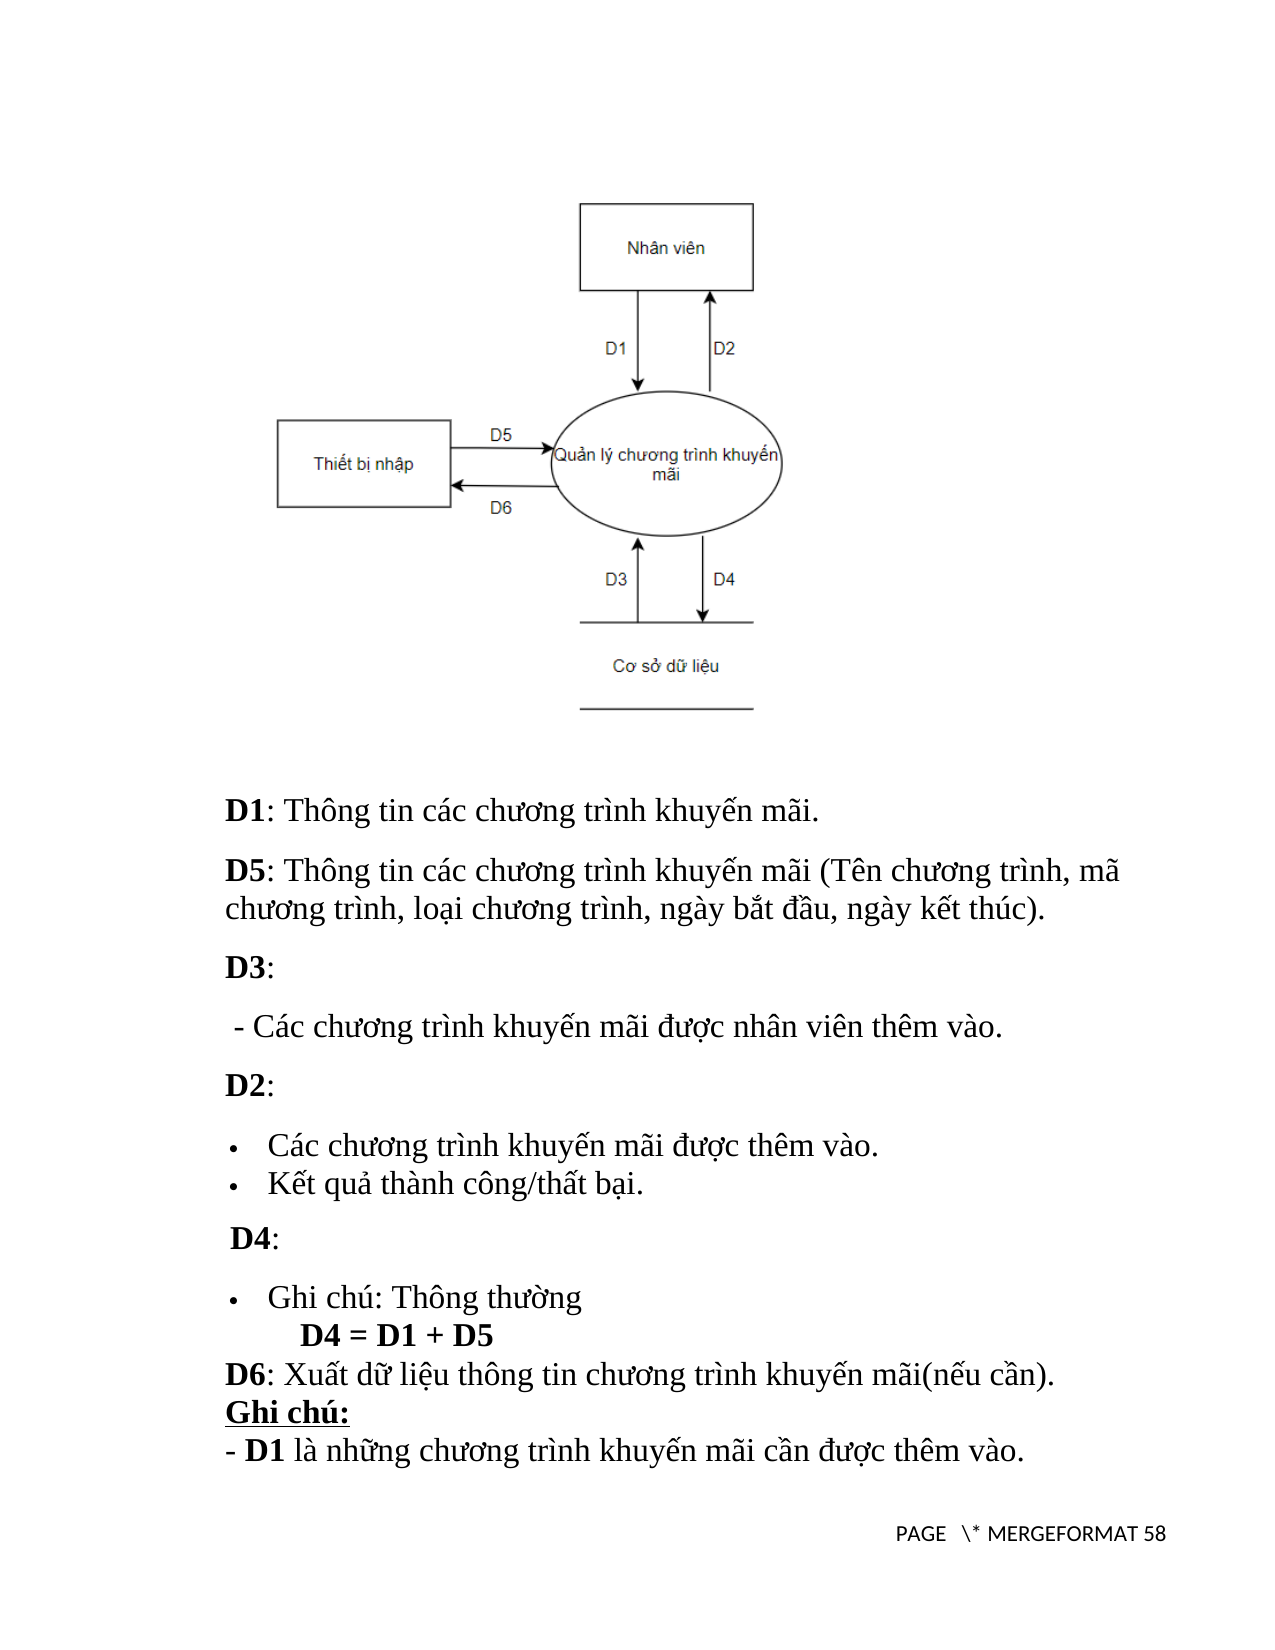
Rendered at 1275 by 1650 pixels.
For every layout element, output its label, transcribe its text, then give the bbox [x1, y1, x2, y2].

text - Các chương trình khuyến mãi được nhân viên thêm vào. [225, 1007, 1167, 1045]
text D5: Thông tin các chương trình khuyến mãi (Tên chương trình, mã chương trình, loại chương trình, ngày bắt đầu, ngày kết thúc). [225, 850, 1167, 927]
text - D1 là những chương trình khuyến mãi cần được thêm vào. [225, 1431, 1167, 1469]
list Ghi chú: Thông thường [230, 1277, 1167, 1316]
text D2: [225, 1066, 1167, 1104]
text D1: Thông tin các chương trình khuyến mãi. [225, 791, 1167, 829]
picture [225, 150, 1200, 761]
list Kết quả thành công/thất bại. [230, 1163, 1167, 1202]
list Các chương trình khuyến mãi được thêm vào. [230, 1125, 1167, 1163]
text D6: Xuất dữ liệu thông tin chương trình khuyến mãi(nếu cần). [225, 1354, 1167, 1392]
text D3: [225, 947, 1167, 986]
text Ghi chú: [225, 1392, 1167, 1431]
text D4 = D1 + D5 [267, 1316, 1167, 1354]
text D4: [230, 1218, 1167, 1257]
